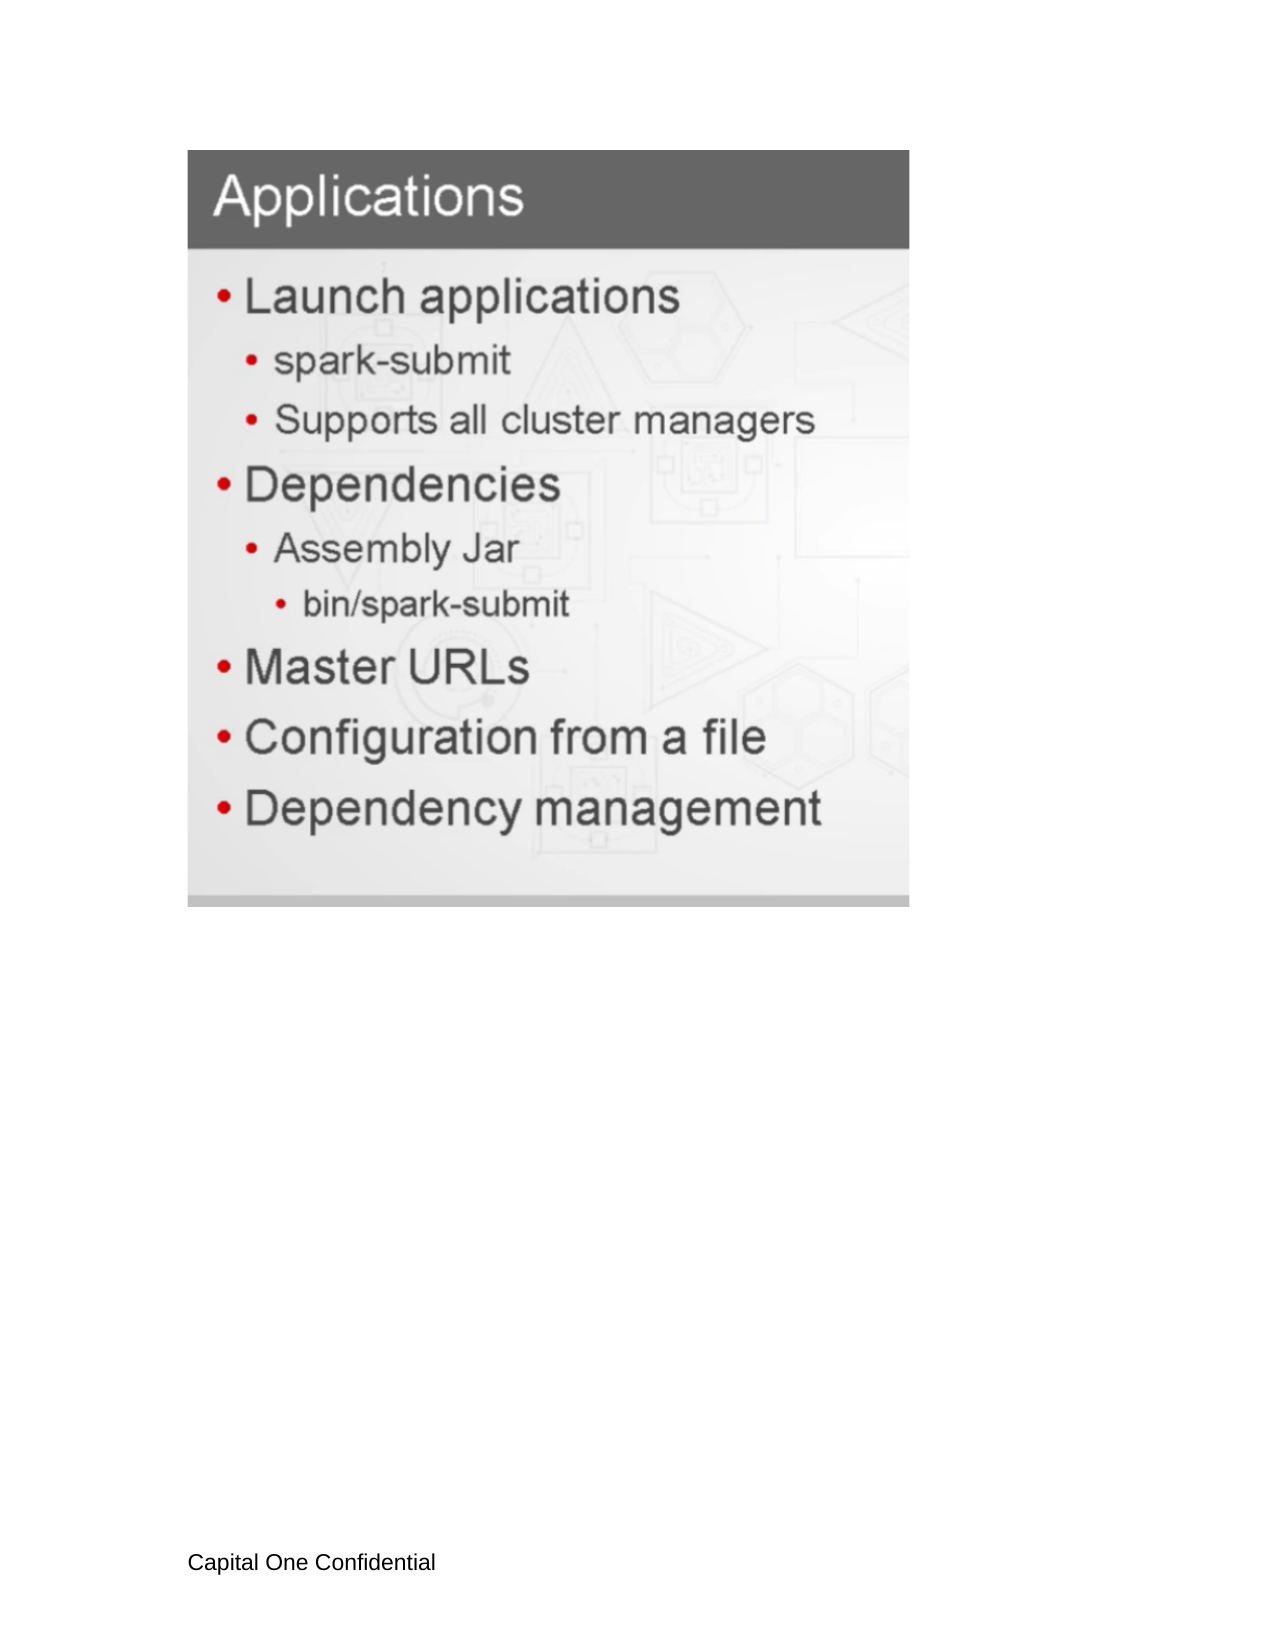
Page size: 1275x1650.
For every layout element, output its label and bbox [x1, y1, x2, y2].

picture [187, 150, 910, 907]
